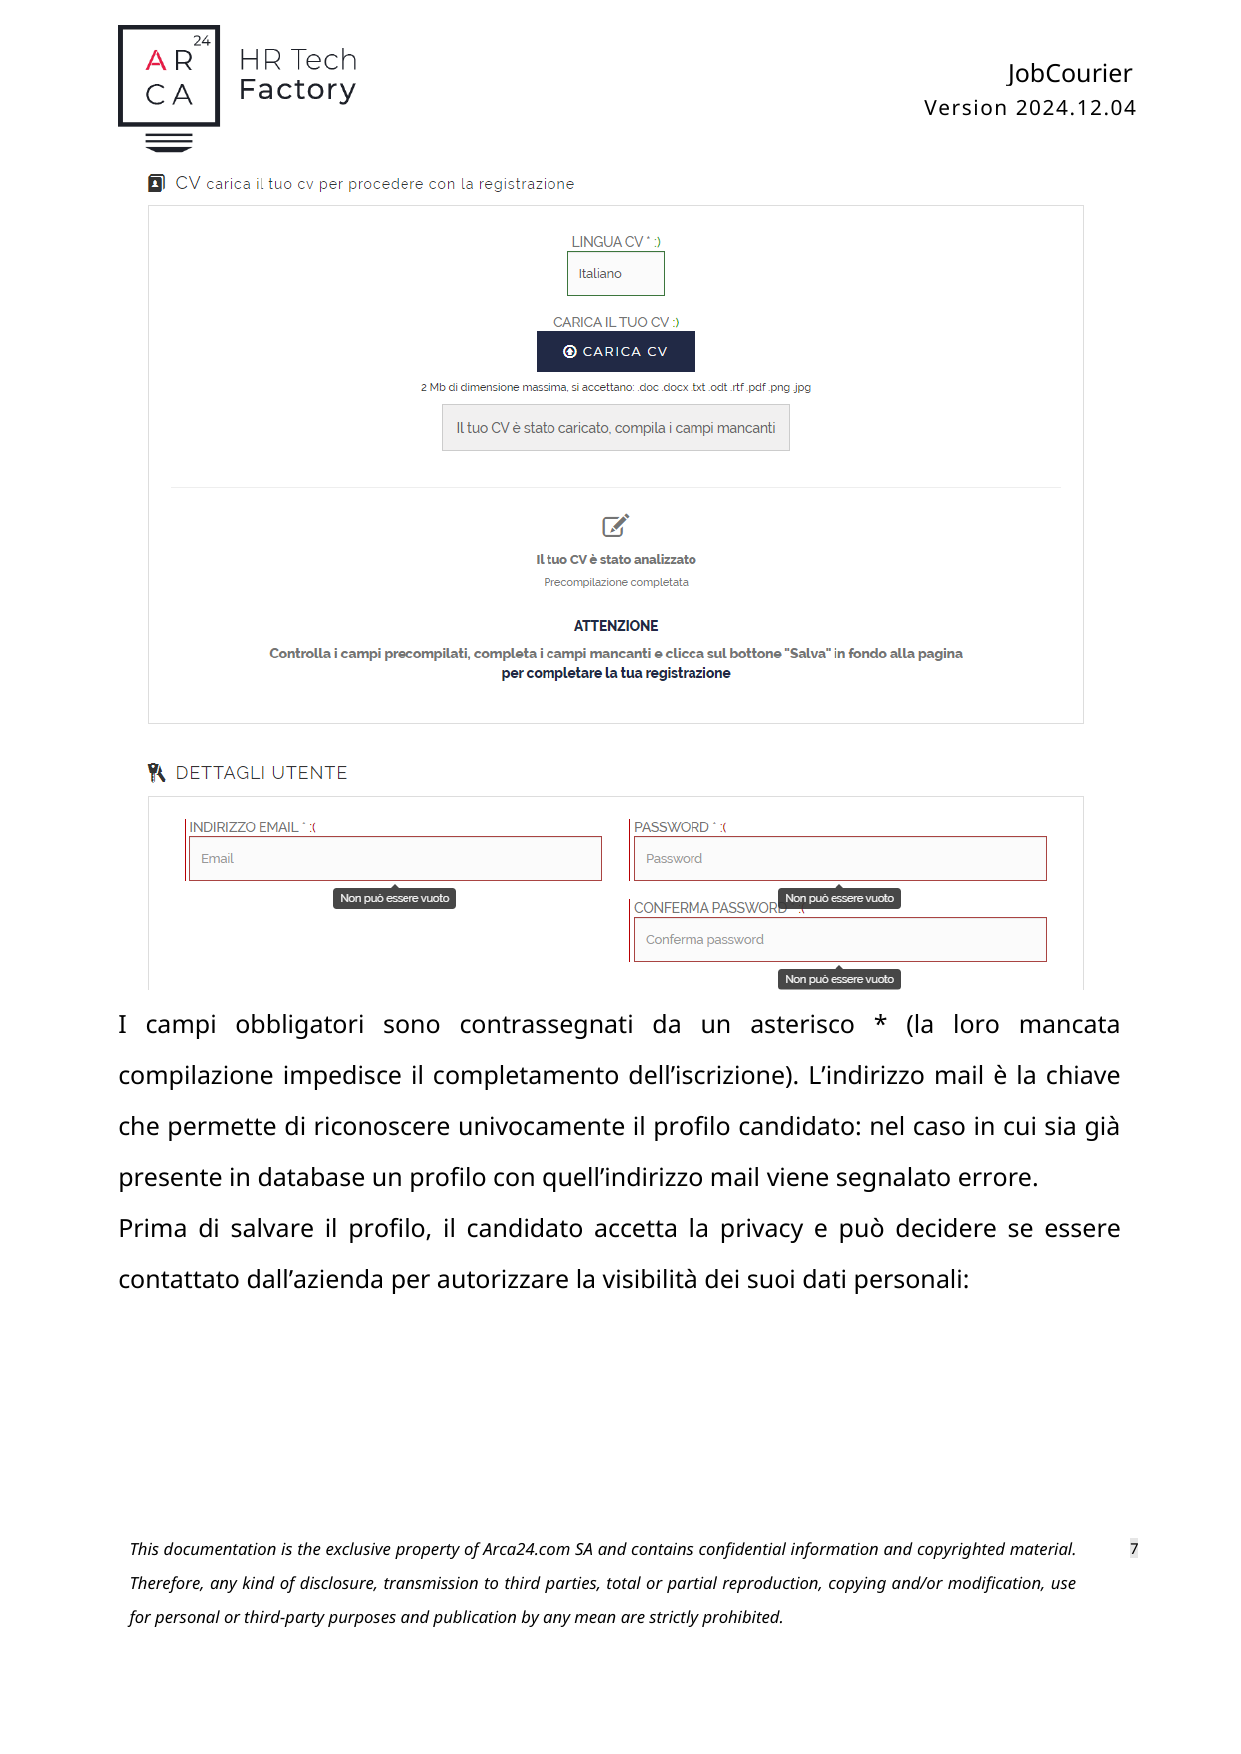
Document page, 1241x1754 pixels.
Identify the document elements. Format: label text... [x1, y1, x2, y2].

text Prima di salvare il profilo, il candidato accetta la privacy e può decidere se essere contattato dall’azienda per autorizzare la visibilità dei suoi dati personali: [118, 1211, 1122, 1296]
picture [112, 22, 360, 155]
picture [118, 156, 1123, 990]
text I campi obbligatori sono contrassegnati da un asterisco * (la loro mancata compilazione impedisce il completamento dell’iscrizione). L’indirizzo mail è la chiave che permette di riconoscere univocamente il profilo candidato: nel caso in cui sia già presente in database un profilo con quell’indirizzo mail viene segnalato errore. [118, 990, 1122, 1194]
